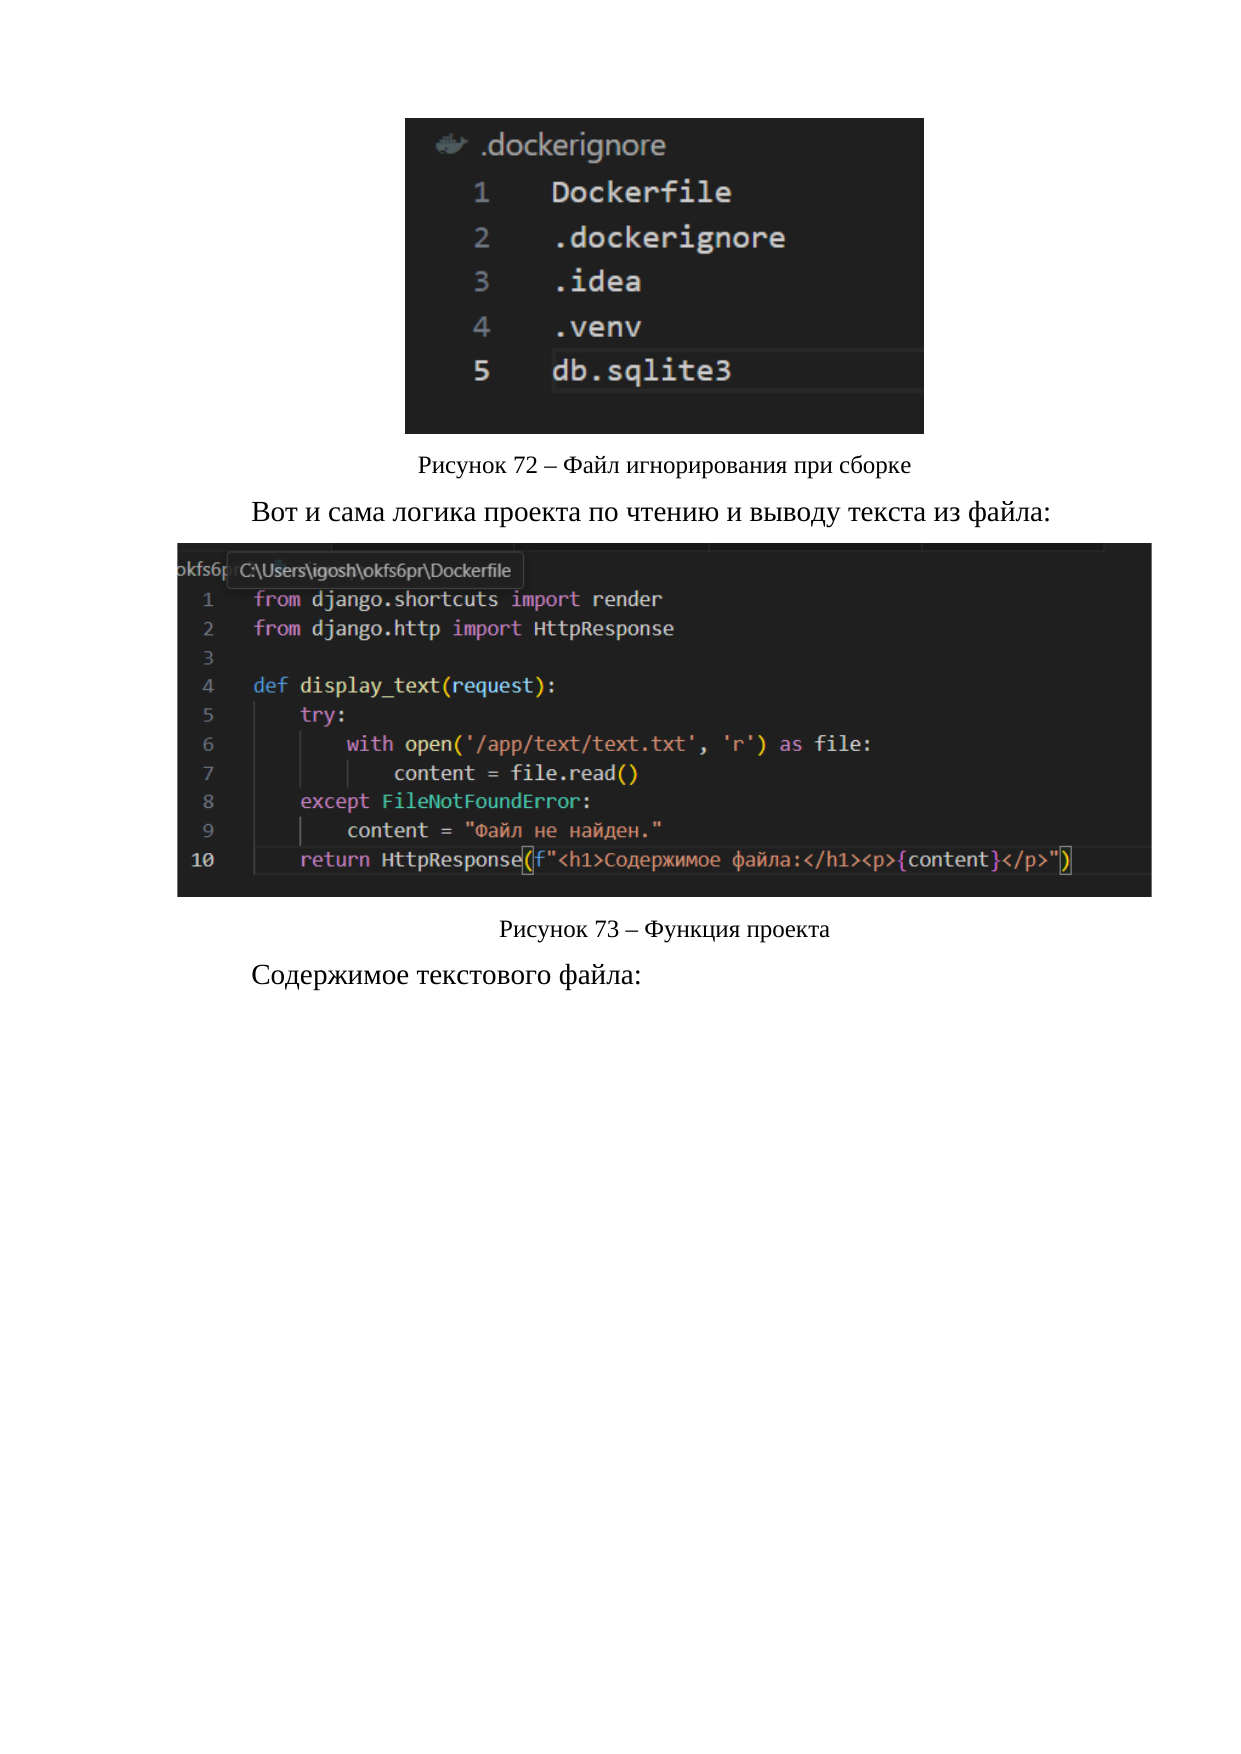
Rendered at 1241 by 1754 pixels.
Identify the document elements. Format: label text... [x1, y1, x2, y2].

picture [405, 118, 924, 434]
picture [177, 543, 1152, 897]
text Вот и сама логика проекта по чтению и выводу текста из файла: [177, 494, 1152, 527]
text Содержимое текстового файла: [177, 957, 1152, 991]
